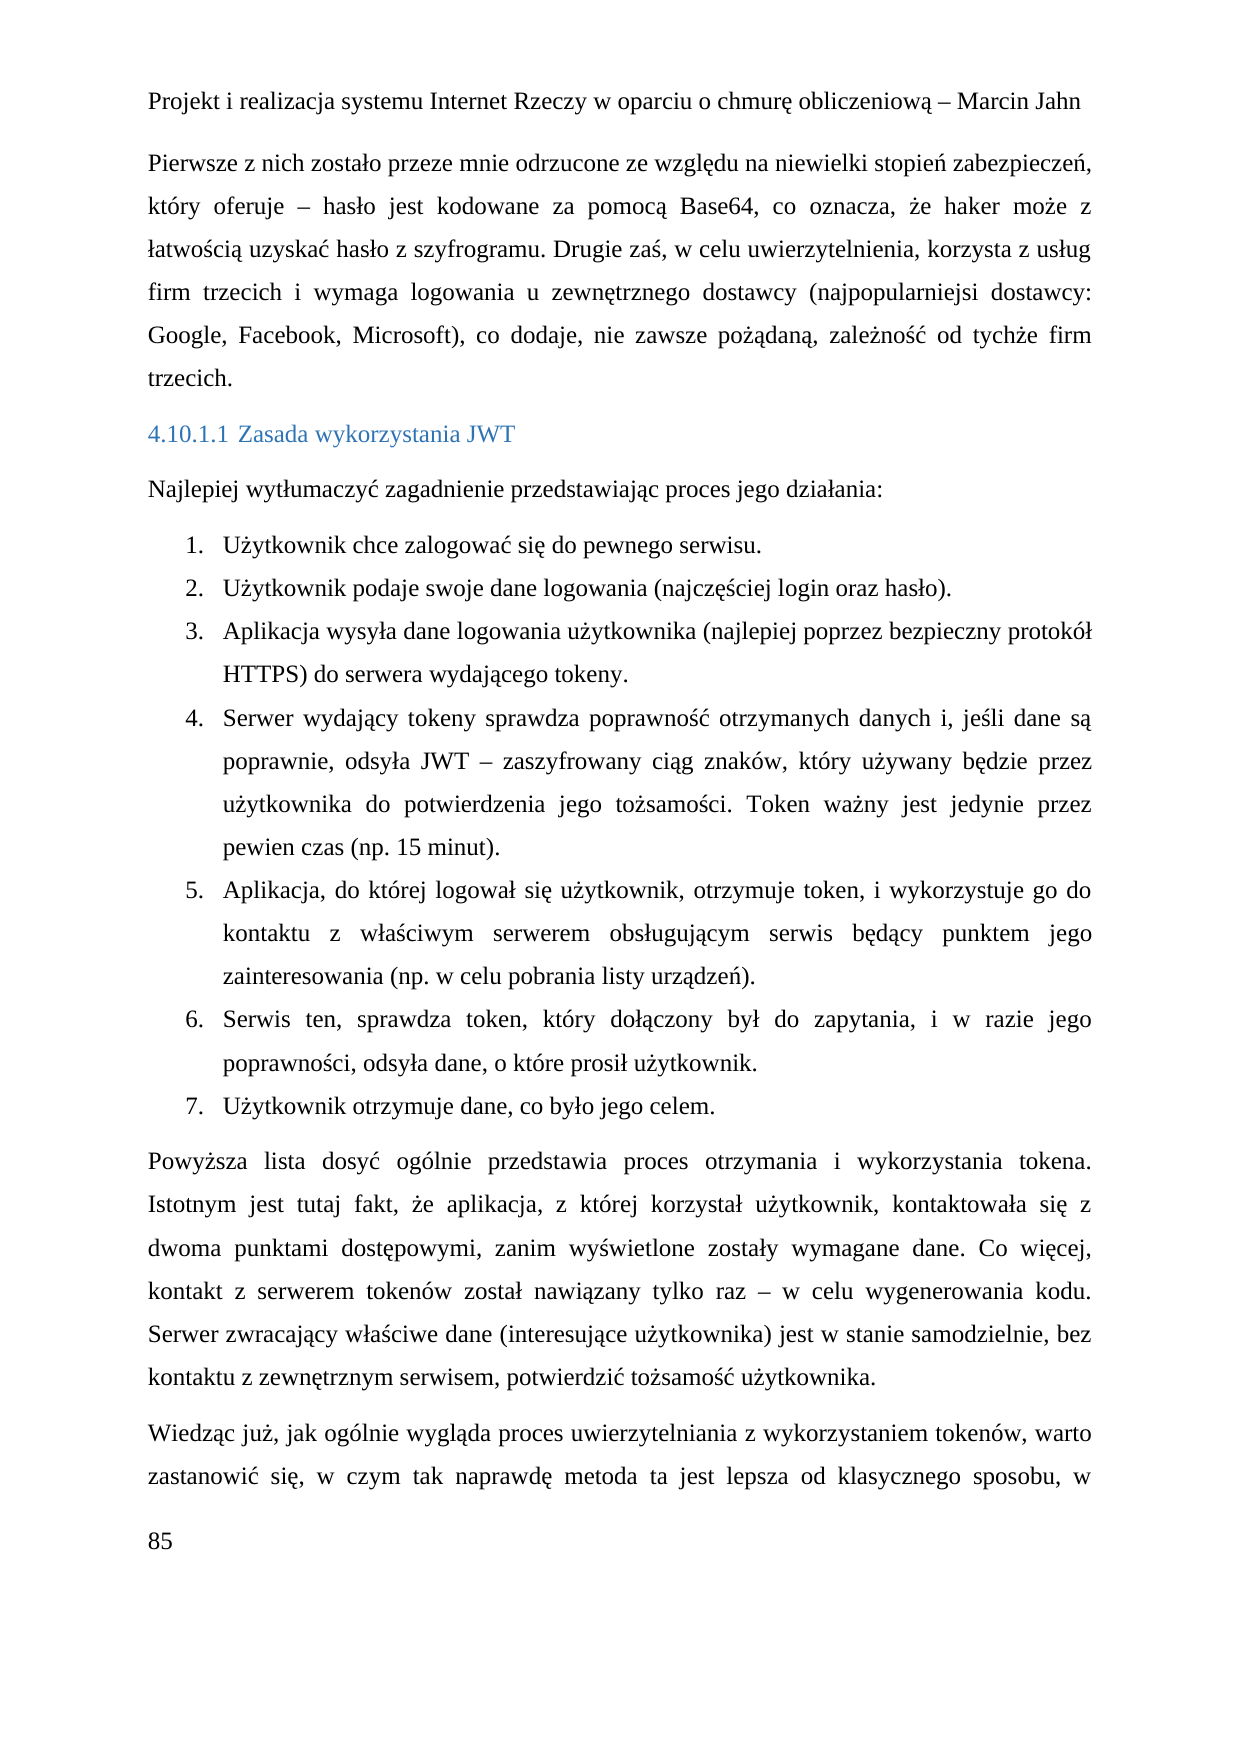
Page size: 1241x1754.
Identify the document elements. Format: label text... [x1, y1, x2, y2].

subtitle Zasada wykorzystania JWT [148, 419, 1093, 448]
list Aplikacja, do której logował się użytkownik, otrzymuje token, i wykorzystuje go do kontaktu z właściwym serwerem obsługującym serwis będący punktem jego zainteresowania (np. w celu pobrania listy urządzeń). [185, 875, 1093, 990]
list Serwer wydający tokeny sprawdza poprawność otrzymanych danych i, jeśli dane są poprawnie, odsyła JWT – zaszyfrowany ciąg znaków, który używany będzie przez użytkownika do potwierdzenia jego tożsamości. Token ważny jest jedynie przez pewien czas (np. 15 minut). [185, 703, 1093, 861]
list Aplikacja wysyła dane logowania użytkownika (najlepiej poprzez bezpieczny protokół HTTPS) do serwera wydającego tokeny. [185, 616, 1093, 688]
text Najlepiej wytłumaczyć zagadnienie przedstawiając proces jego działania: [148, 474, 1093, 503]
text Powyższa lista dosyć ogólnie przedstawia proces otrzymania i wykorzystania tokena. Istotnym jest tutaj fakt, że aplikacja, z której korzystał użytkownik, kontaktowała się z dwoma punktami dostępowymi, zanim wyświetlone zostały wymagane dane. Co więcej, kontakt z serwerem tokenów został nawiązany tylko raz – w celu wygenerowania kodu. Serwer zwracający właściwe dane (interesujące użytkownika) jest w stanie samodzielnie, bez kontaktu z zewnętrznym serwisem, potwierdzić tożsamość użytkownika. [148, 1146, 1093, 1391]
list Użytkownik chce zalogować się do pewnego serwisu. [185, 530, 1093, 559]
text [148, 1418, 1093, 1489]
list Użytkownik otrzymuje dane, co było jego celem. [185, 1091, 1093, 1119]
list Użytkownik podaje swoje dane logowania (najczęściej login oraz hasło). [185, 573, 1093, 602]
list Serwis ten, sprawdza token, który dołączony był do zapytania, i w razie jego poprawności, odsyła dane, o które prosił użytkownik. [185, 1004, 1093, 1076]
text Pierwsze z nich zostało przeze mnie odrzucone ze względu na niewielki stopień zabezpieczeń, który oferuje – hasło jest kodowane za pomocą Base64, co oznacza, że haker może z łatwością uzyskać hasło z szyfrogramu. Drugie zaś, w celu uwierzytelnienia, korzysta z usług firm trzecich i wymaga logowania u zewnętrznego dostawcy (najpopularniejsi dostawcy: Google, Facebook, Microsoft), co dodaje, nie zawsze pożądaną, zależność od tychże firm trzecich. [148, 148, 1093, 392]
